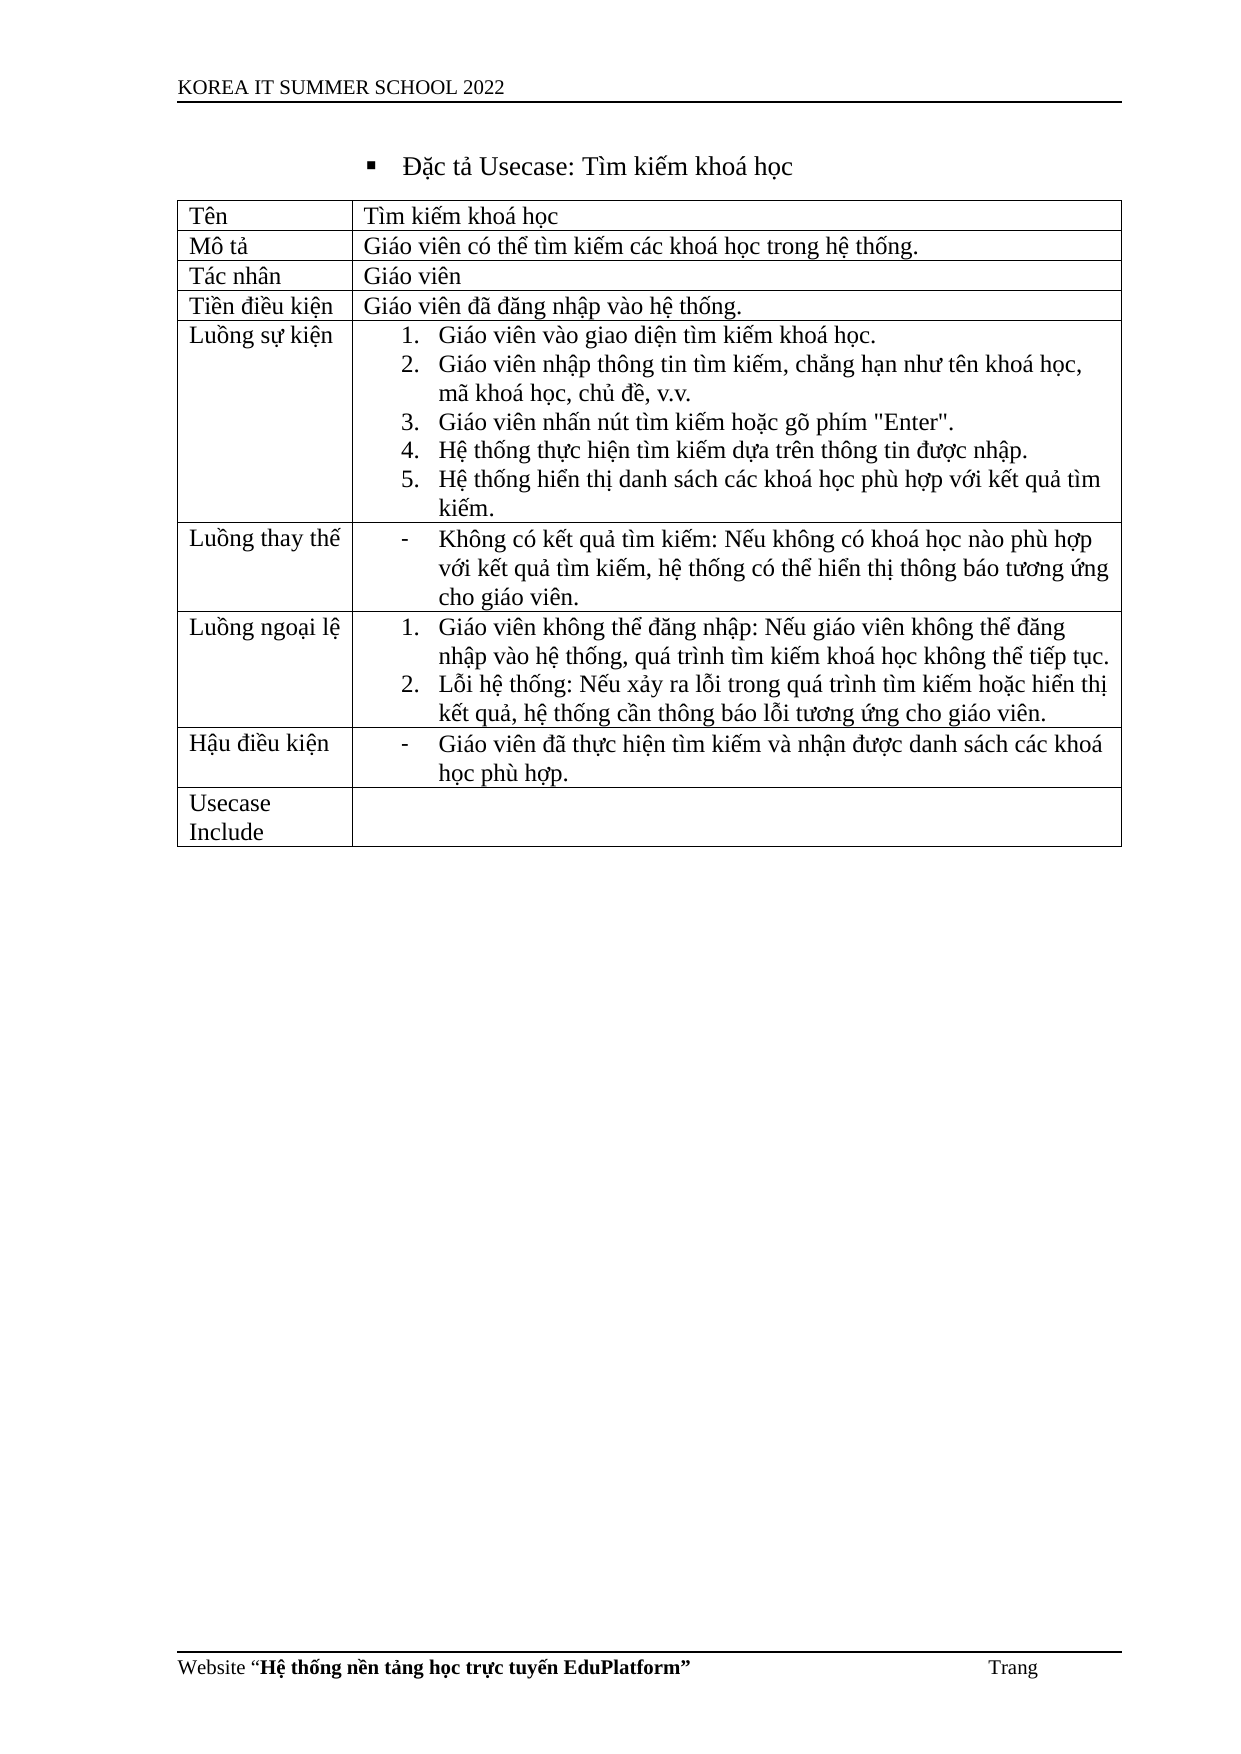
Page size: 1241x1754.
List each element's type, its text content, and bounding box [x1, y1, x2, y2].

table_cell Giáo viên có thể tìm kiếm các khoá học trong hệ thống. [353, 231, 1121, 260]
table_header Tên [178, 201, 352, 230]
table_cell Luồng ngoại lệ [178, 612, 352, 727]
table_cell Usecase Include [178, 788, 352, 846]
table_cell Giáo viên đã thực hiện tìm kiếm và nhận được danh sách các khoá học phù hợp. [353, 728, 1121, 787]
table_cell Hậu điều kiện [178, 728, 352, 787]
table_cell Không có kết quả tìm kiếm: Nếu không có khoá học nào phù hợp với kết quả tìm kiếm, hệ thống có thể hiển thị thông báo tương ứng cho giáo viên. [353, 523, 1121, 611]
table_cell Mô tả [178, 231, 352, 260]
table_cell Giáo viên không thể đăng nhập: Nếu giáo viên không thể đăng nhập vào hệ thống, quá trình tìm kiếm khoá học không thể tiếp tục. Lỗi hệ thống: Nếu xảy ra lỗi trong quá trình tìm kiếm hoặc hiển thị kết quả, hệ thống cần thông báo lỗi tương ứng cho giáo viên. [353, 612, 1121, 727]
table_cell Giáo viên vào giao diện tìm kiếm khoá học. Giáo viên nhập thông tin tìm kiếm, chẳng hạn như tên khoá học, mã khoá học, chủ đề, v.v. Giáo viên nhấn nút tìm kiếm hoặc gõ phím "Enter". Hệ thống thực hiện tìm kiếm dựa trên thông tin được nhập. Hệ thống hiển thị danh sách các khoá học phù hợp với kết quả tìm kiếm. [353, 321, 1121, 522]
table_cell Giáo viên đã đăng nhập vào hệ thống. [353, 291, 1121, 319]
table_cell Giáo viên [353, 261, 1121, 290]
list Đặc tả Usecase: Tìm kiếm khoá học [365, 150, 1122, 181]
table_cell [353, 788, 1121, 846]
table_header Tìm kiếm khoá học [353, 201, 1121, 230]
table_cell Luồng thay thế [178, 523, 352, 611]
table_cell Tác nhân [178, 261, 352, 290]
table_cell Tiền điều kiện [178, 291, 352, 319]
table_cell Luồng sự kiện [178, 321, 352, 522]
